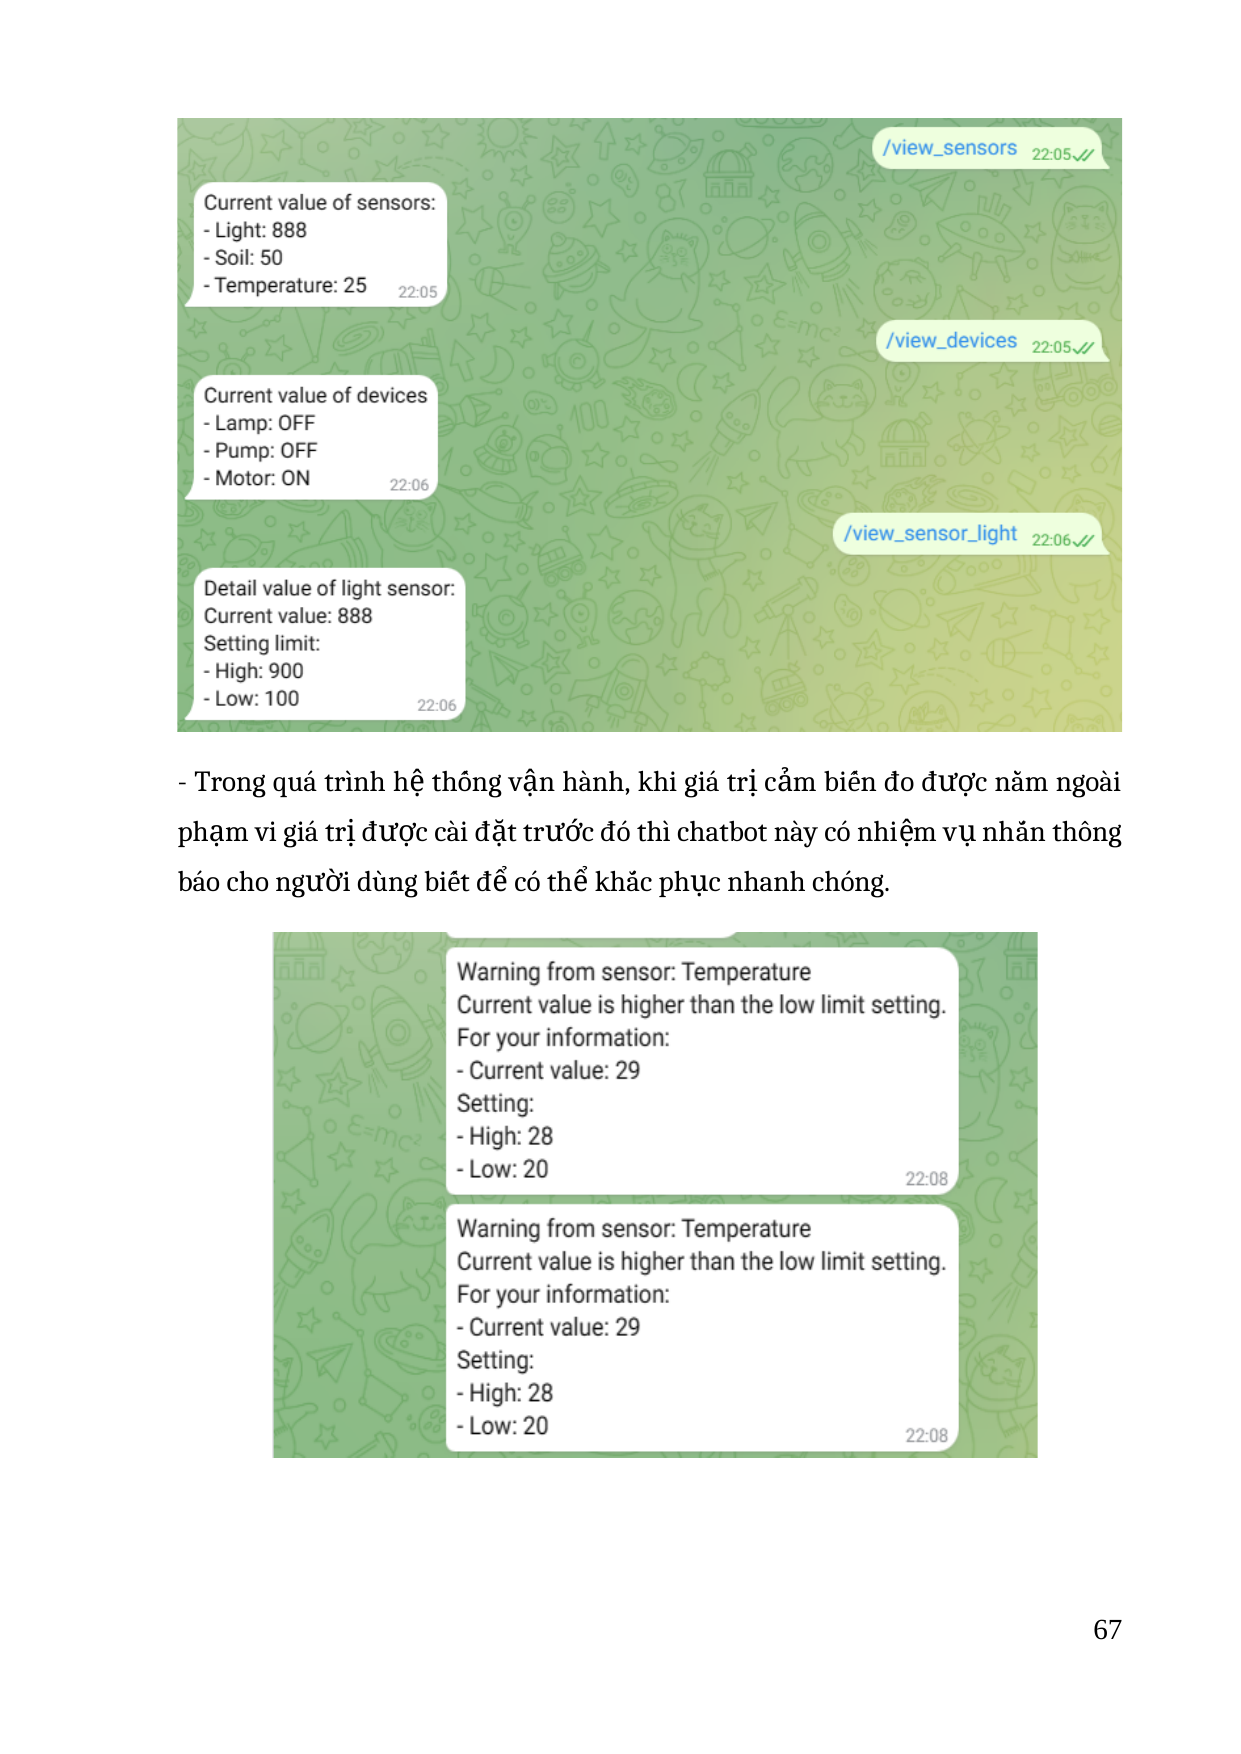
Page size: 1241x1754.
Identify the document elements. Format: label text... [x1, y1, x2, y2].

picture [261, 932, 1038, 1458]
text - Trong quá trình hệ thống vận hành, khi giá trị cảm biến đo được nằm ngoài phạm vi giá trị được cài đặt trước đó thì chatbot này có nhiệm vụ nhắn thông báo cho người dùng biết để có thể khắc phục nhanh chóng. [177, 765, 1122, 899]
picture [177, 118, 1123, 732]
